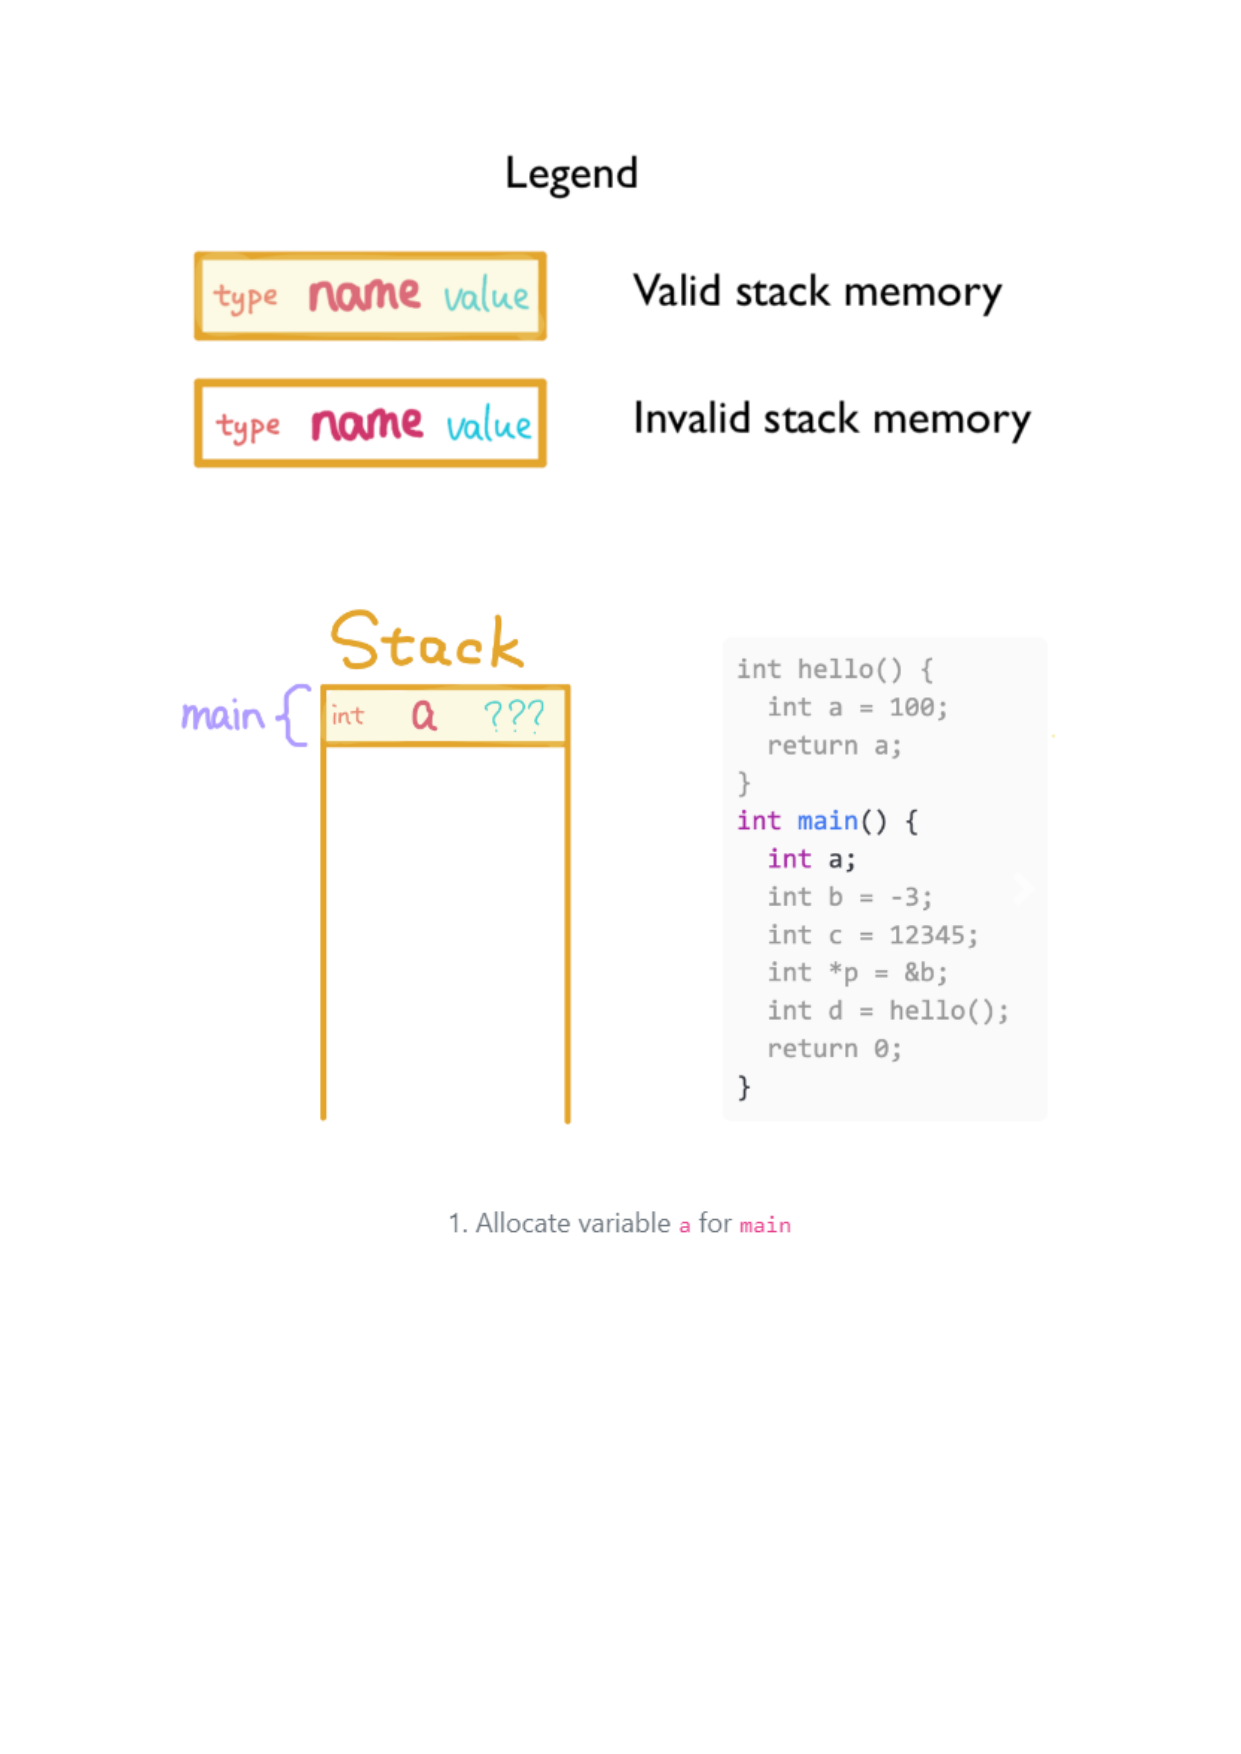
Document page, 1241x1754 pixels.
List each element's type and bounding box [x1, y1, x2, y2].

picture [150, 150, 1091, 499]
picture [150, 563, 1091, 1267]
